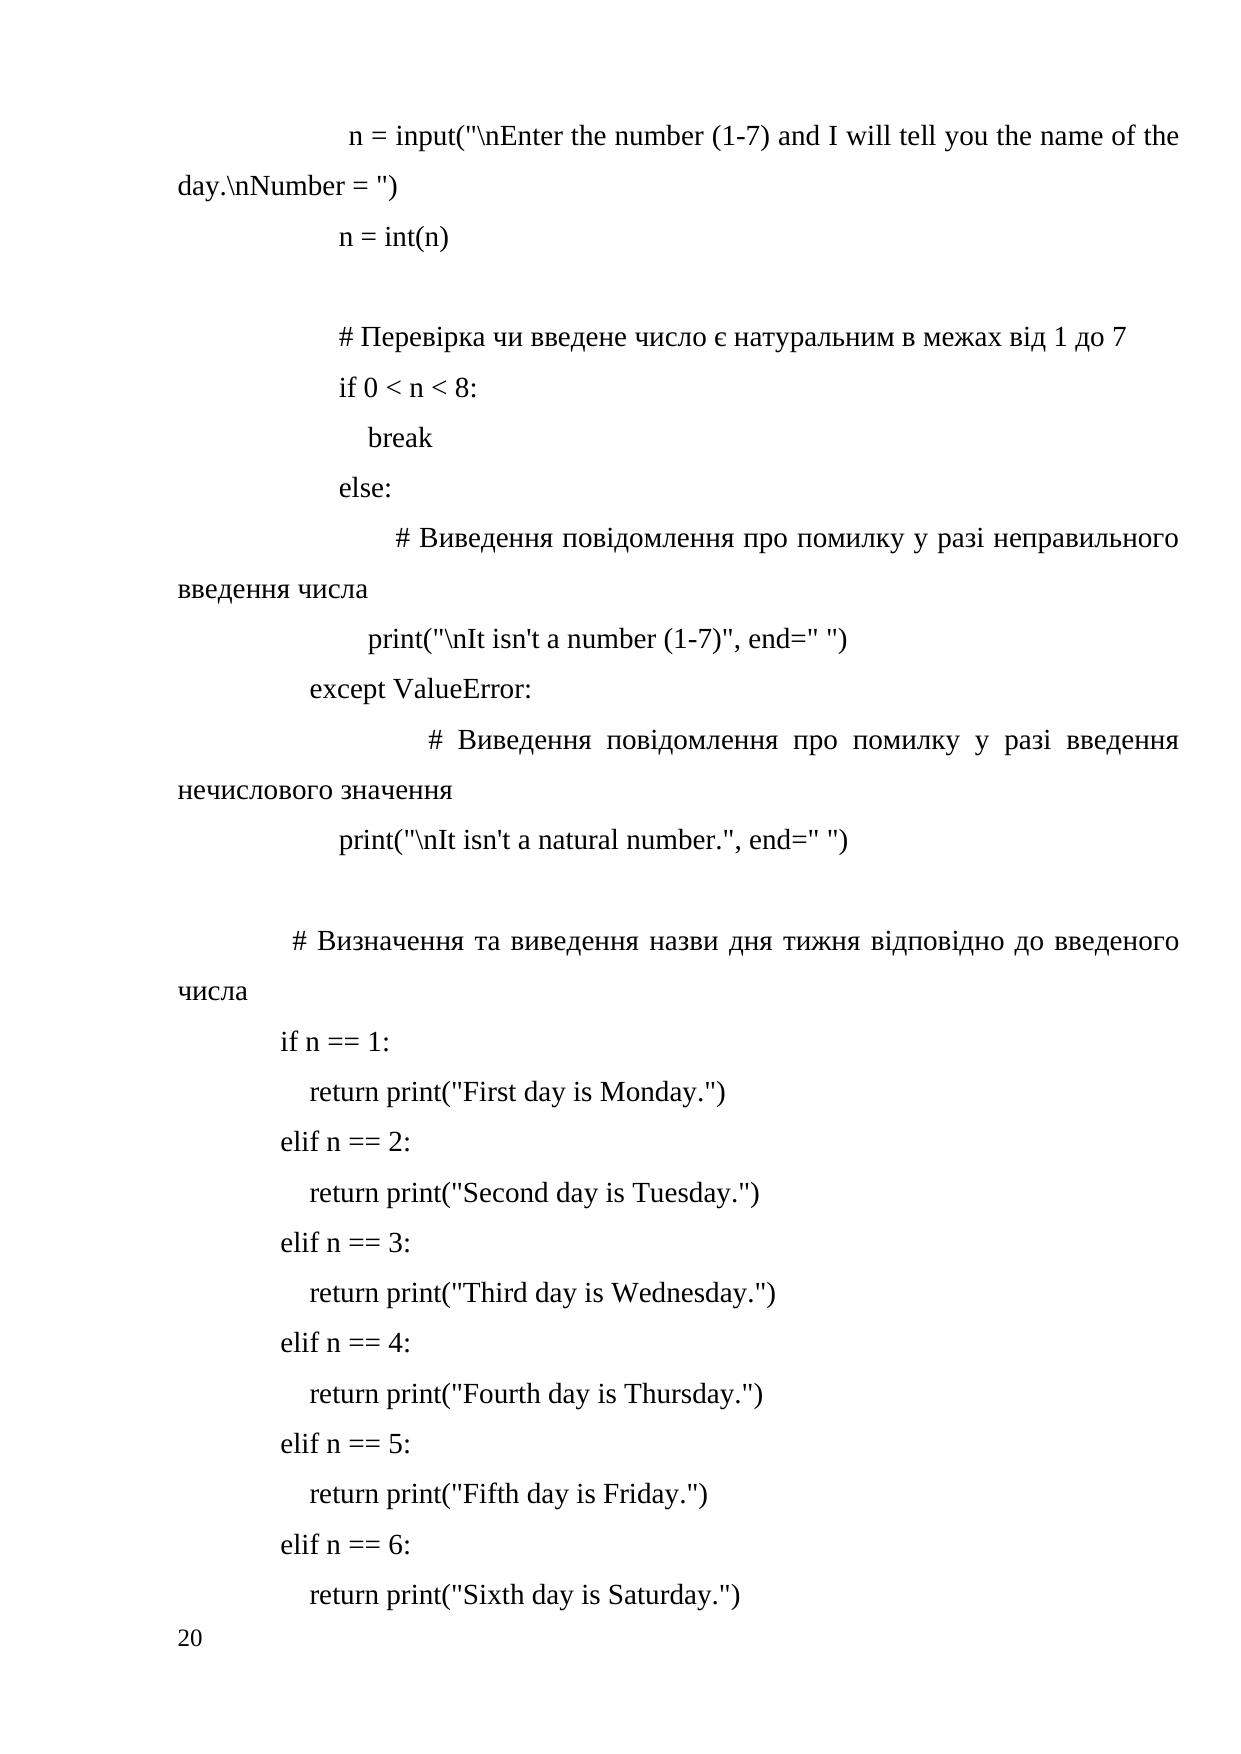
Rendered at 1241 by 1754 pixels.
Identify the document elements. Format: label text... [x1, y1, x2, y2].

text return print("Third day is Wednesday.") [177, 1275, 1181, 1309]
text except ValueError: [177, 672, 1181, 705]
text else: [177, 470, 1181, 504]
text n = input("\nEnter the number (1-7) and I will tell you the name of the day.\nNumber = ") [177, 118, 1181, 202]
text # Виведення повідомлення про помилку у разі неправильного введення числа [177, 521, 1181, 604]
text return print("Sixth day is Saturday.") [177, 1577, 1181, 1611]
text elif n == 4: [177, 1326, 1181, 1359]
text return print("Fourth day is Thursday.") [177, 1376, 1181, 1409]
text return print("Fifth day is Friday.") [177, 1477, 1181, 1510]
text print("\nIt isn't a natural number.", end=" ") [177, 822, 1181, 856]
text elif n == 6: [177, 1527, 1181, 1560]
text # Визначення та виведення назви дня тижня відповідно до введеного числа [177, 923, 1181, 1007]
text elif n == 3: [177, 1225, 1181, 1258]
text return print("First day is Monday.") [177, 1074, 1181, 1108]
text n = int(n) [177, 219, 1181, 252]
text # Виведення повідомлення про помилку у разі введення нечислового значення [177, 722, 1181, 806]
text print("\nIt isn't a number (1-7)", end=" ") [177, 621, 1181, 655]
text elif n == 5: [177, 1426, 1181, 1460]
text if 0 < n < 8: [177, 370, 1181, 403]
text break [177, 420, 1181, 453]
text # Перевірка чи введене число є натуральним в межах від 1 до 7 [177, 319, 1181, 353]
text if n == 1: [177, 1024, 1181, 1057]
text elif n == 2: [177, 1124, 1181, 1158]
text return print("Second day is Tuesday.") [177, 1175, 1181, 1208]
